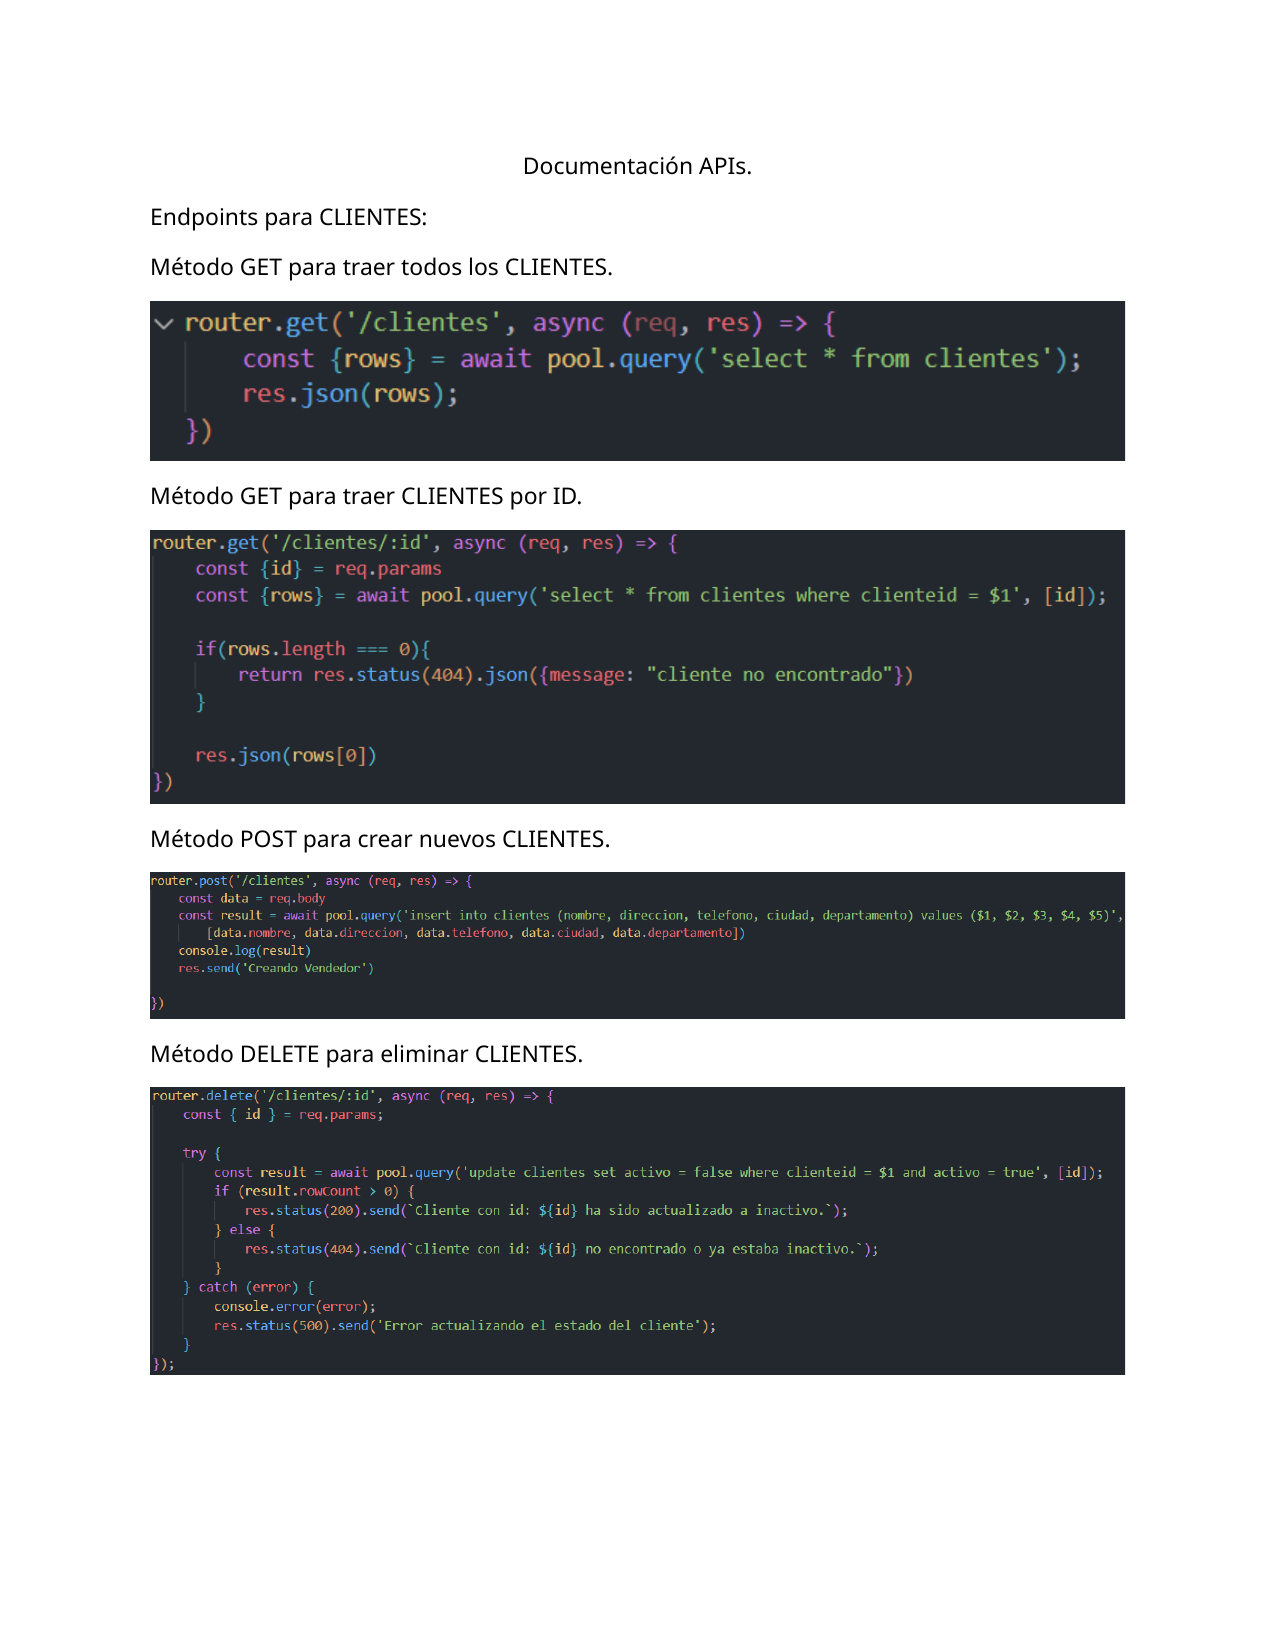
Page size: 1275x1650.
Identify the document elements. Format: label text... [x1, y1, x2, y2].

text Método POST para crear nuevos CLIENTES. [150, 822, 1125, 854]
text Método DELETE para eliminar CLIENTES. [150, 1037, 1125, 1069]
text Endpoints para CLIENTES: [150, 200, 1125, 232]
picture [150, 530, 1125, 804]
text Método GET para traer CLIENTES por ID. [150, 480, 1125, 511]
picture [150, 301, 1125, 461]
text Método GET para traer todos los CLIENTES. [150, 251, 1125, 282]
picture [150, 872, 1125, 1019]
picture [150, 1087, 1125, 1375]
text Documentación APIs. [150, 150, 1125, 181]
